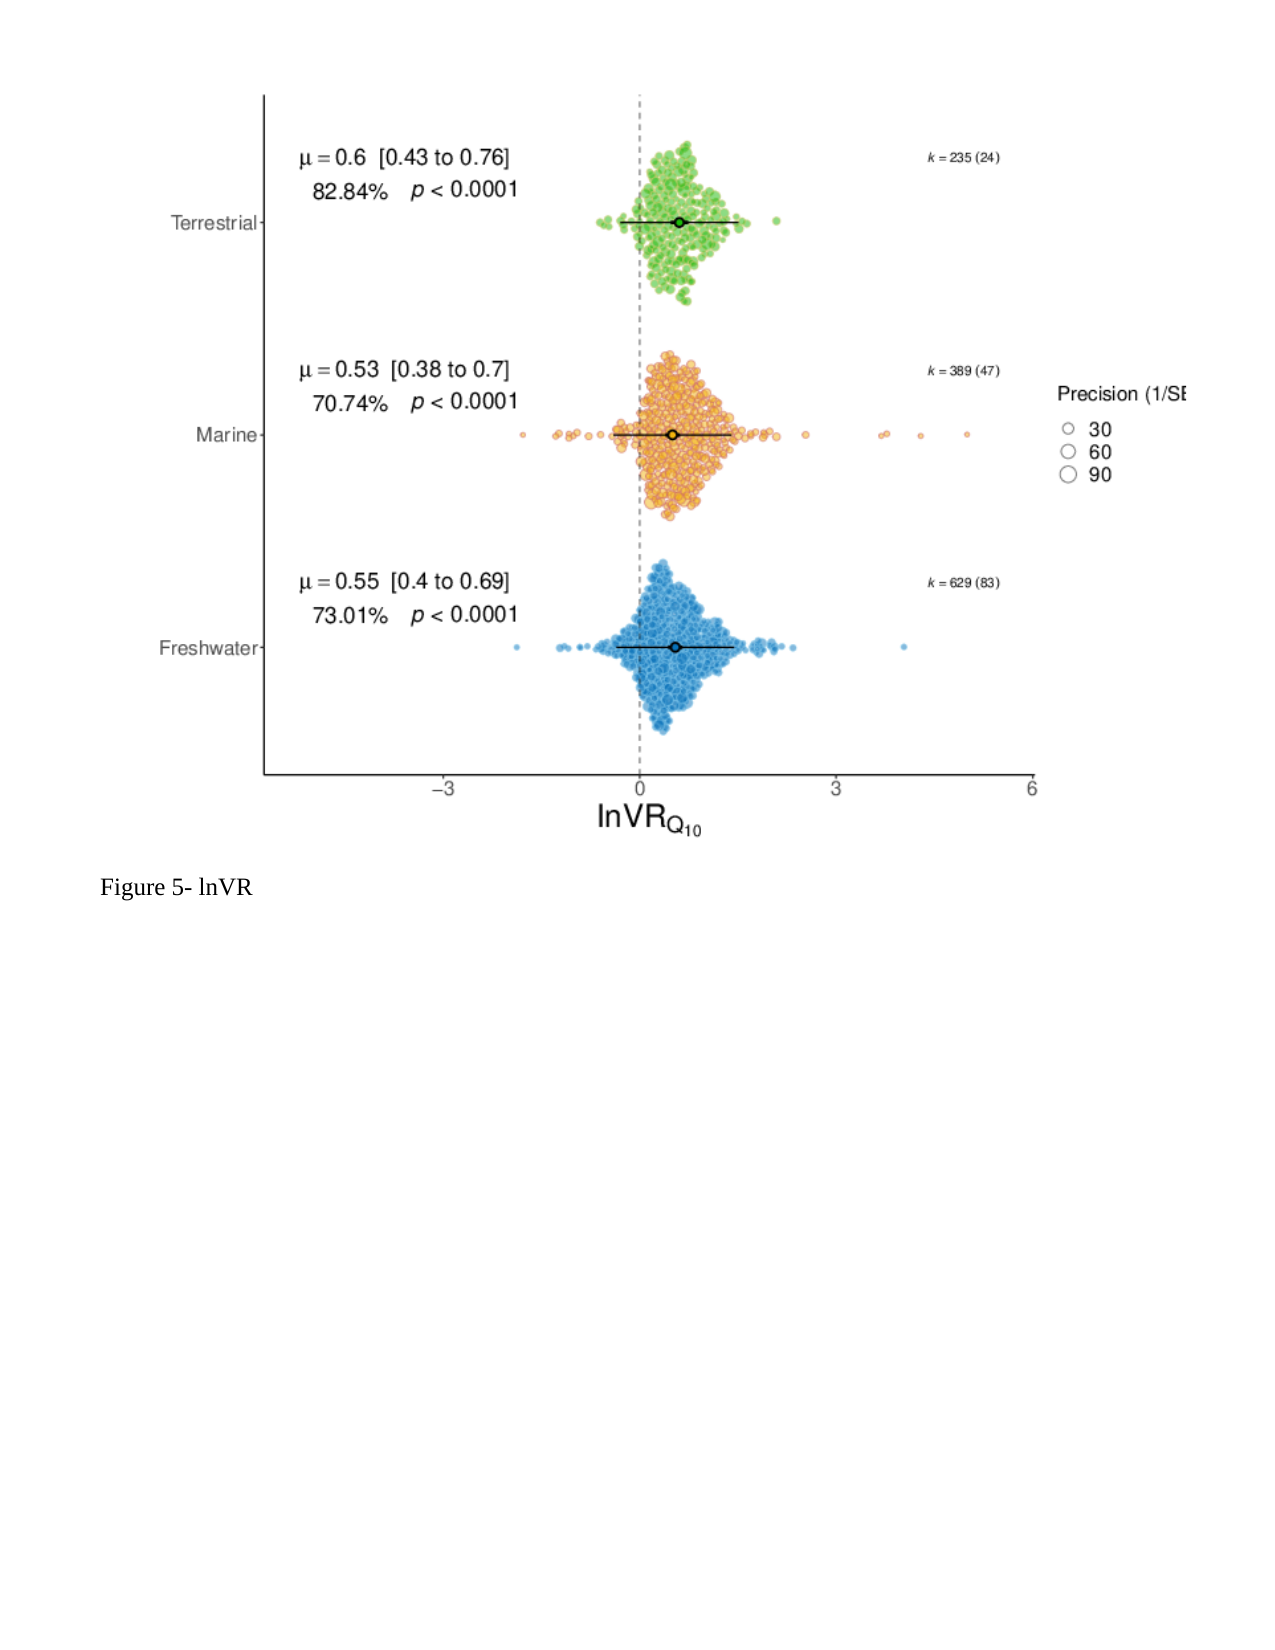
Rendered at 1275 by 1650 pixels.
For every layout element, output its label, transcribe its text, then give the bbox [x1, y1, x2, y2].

table_header Figure 5- lnVR [89, 89, 1186, 913]
picture [118, 88, 1187, 851]
